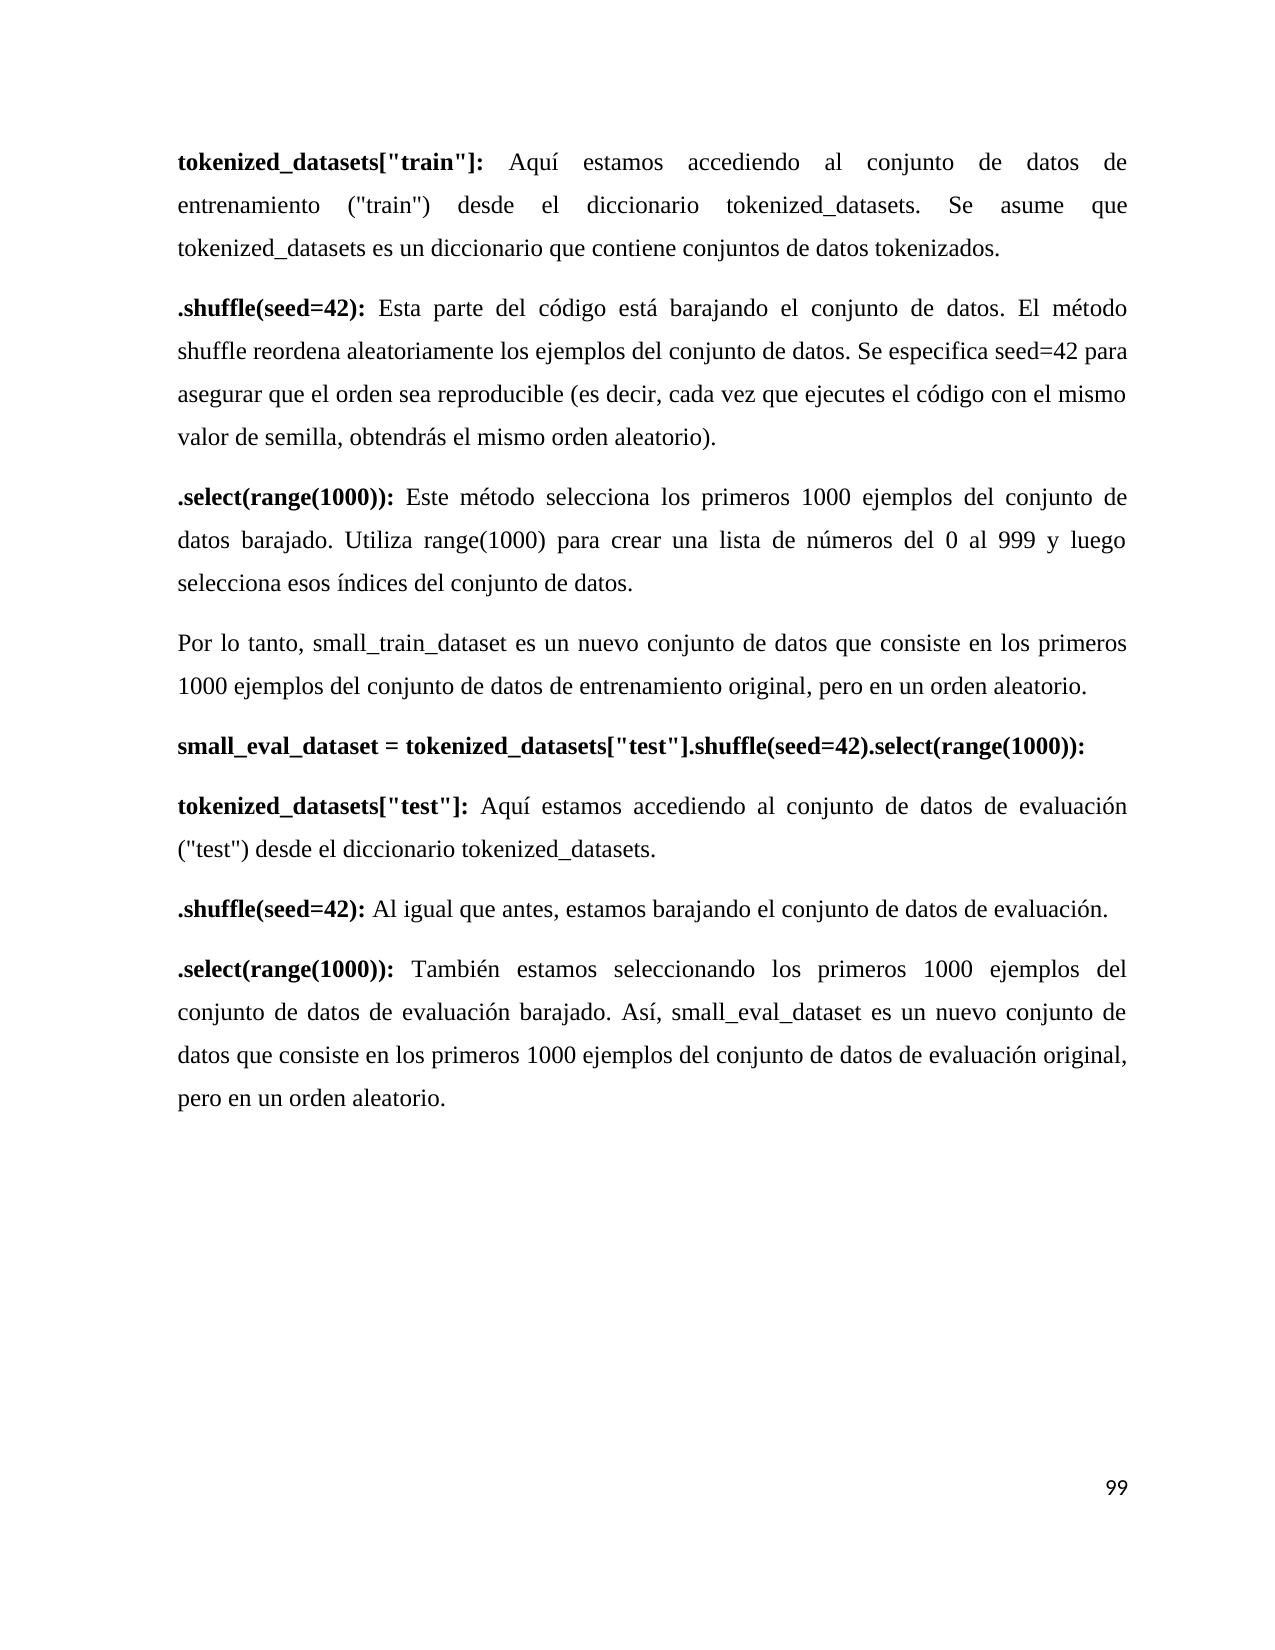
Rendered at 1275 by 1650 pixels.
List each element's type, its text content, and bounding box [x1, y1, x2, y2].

text tokenized_datasets["train"]: Aquí estamos accediendo al conjunto de datos de entrenamiento ("train") desde el diccionario tokenized_datasets. Se asume que tokenized_datasets es un diccionario que contiene conjuntos de datos tokenizados. [177, 147, 1128, 262]
text .shuffle(seed=42): Esta parte del código está barajando el conjunto de datos. El método shuffle reordena aleatoriamente los ejemplos del conjunto de datos. Se especifica seed=42 para asegurar que el orden sea reproducible (es decir, cada vez que ejecutes el código con el mismo valor de semilla, obtendrás el mismo orden aleatorio). [177, 293, 1128, 451]
text tokenized_datasets["test"]: Aquí estamos accediendo al conjunto de datos de evaluación ("test") desde el diccionario tokenized_datasets. [177, 791, 1128, 863]
text .shuffle(seed=42): Al igual que antes, estamos barajando el conjunto de datos de evaluación. [177, 894, 1128, 923]
text .select(range(1000)): Este método selecciona los primeros 1000 ejemplos del conjunto de datos barajado. Utiliza range(1000) para crear una lista de números del 0 al 999 y luego selecciona esos índices del conjunto de datos. [177, 482, 1128, 597]
text .select(range(1000)): También estamos seleccionando los primeros 1000 ejemplos del conjunto de datos de evaluación barajado. Así, small_eval_dataset es un nuevo conjunto de datos que consiste en los primeros 1000 ejemplos del conjunto de datos de evaluación original, pero en un orden aleatorio. [177, 954, 1128, 1112]
text Por lo tanto, small_train_dataset es un nuevo conjunto de datos que consiste en los primeros 1000 ejemplos del conjunto de datos de entrenamiento original, pero en un orden aleatorio. [177, 628, 1128, 700]
text small_eval_dataset = tokenized_datasets["test"].shuffle(seed=42).select(range(1000)): [177, 731, 1128, 760]
